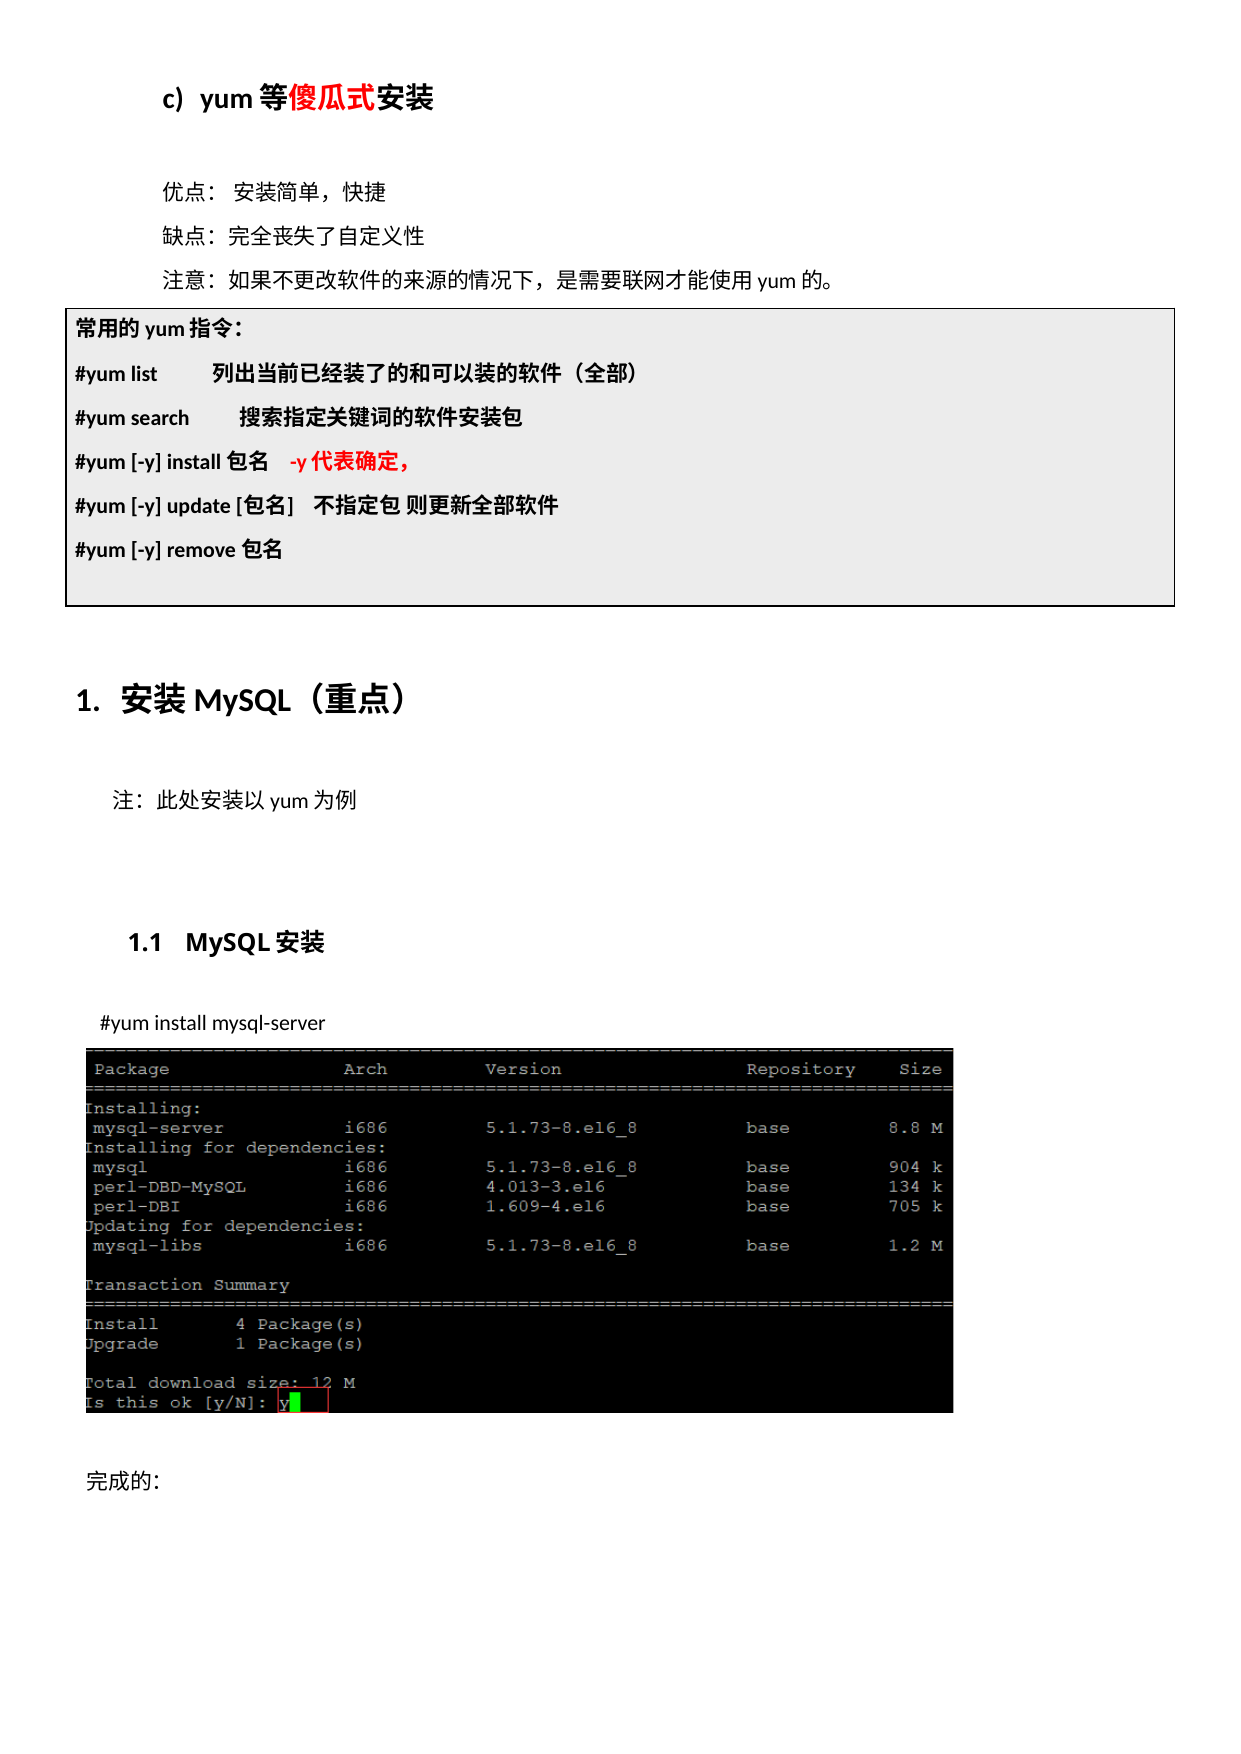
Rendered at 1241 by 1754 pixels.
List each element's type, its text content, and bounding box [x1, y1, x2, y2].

text #yum list 列出当前已经装了的和可以装的软件（全部） [67, 352, 1174, 387]
subtitle 安装MySQL（重点） [75, 673, 1165, 721]
text #yum [-y] install 包名 -y代表确定， [67, 440, 1174, 476]
picture [86, 1048, 954, 1413]
text 注意：如果不更改软件的来源的情况下，是需要联网才能使用yum的。 [162, 263, 1165, 295]
text #yum install mysql-server [75, 1009, 1165, 1036]
text 注：此处安装以yum为例 [112, 783, 1165, 815]
subtitle yum等傻瓜式安装 [162, 75, 1165, 117]
text #yum [-y] remove 包名 [67, 528, 1174, 564]
text #yum search 搜索指定关键词的软件安装包 [67, 396, 1174, 431]
text 完成的： [75, 1464, 1165, 1496]
text 常用的yum指令： [67, 309, 1174, 343]
text 缺点：完全丧失了自定义性 [162, 219, 1165, 251]
text 优点： 安装简单，快捷 [162, 175, 1165, 207]
text #yum [-y] update [包名] 不指定包 则更新全部软件 [67, 484, 1174, 520]
subtitle MySQL安装 [127, 922, 1165, 959]
